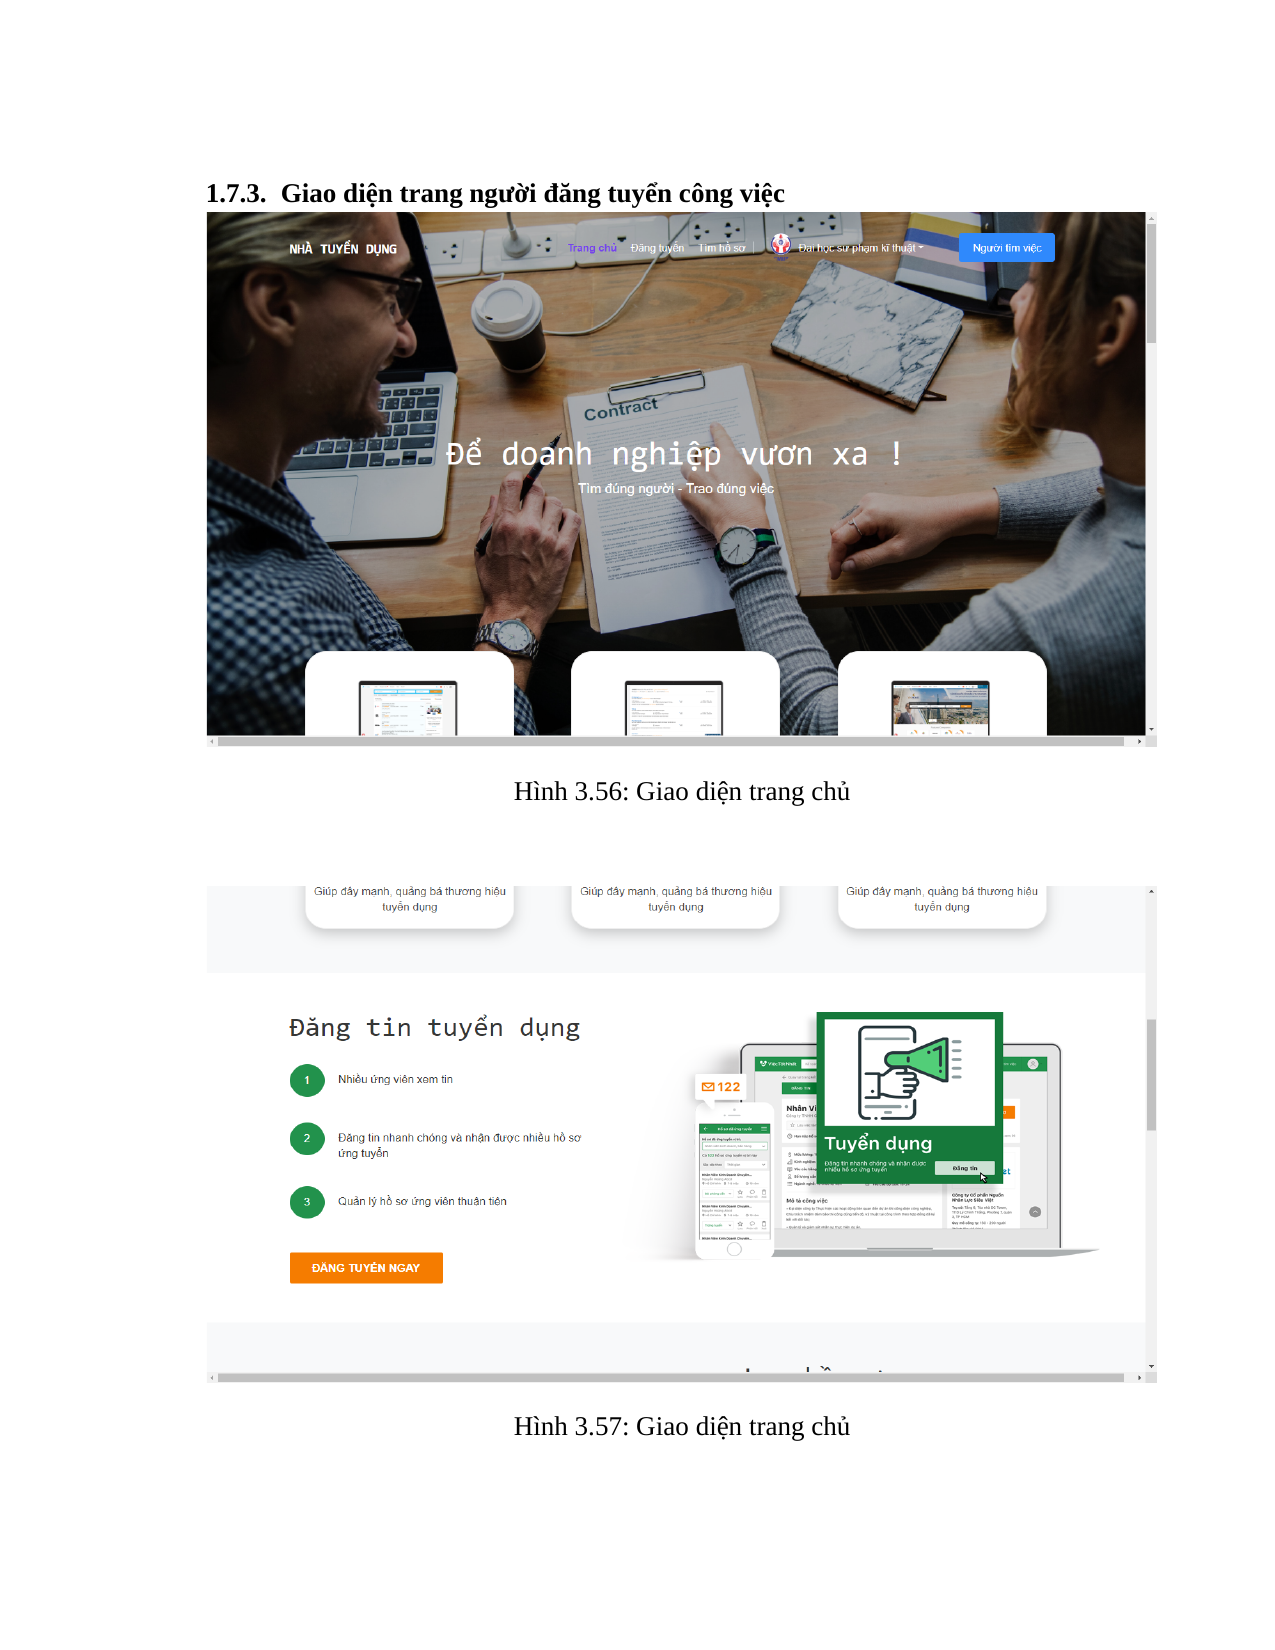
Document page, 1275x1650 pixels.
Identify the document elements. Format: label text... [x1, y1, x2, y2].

picture [206, 212, 1157, 747]
picture [206, 886, 1157, 1383]
subtitle Giao diện trang người đăng tuyển công việc [206, 177, 1157, 208]
